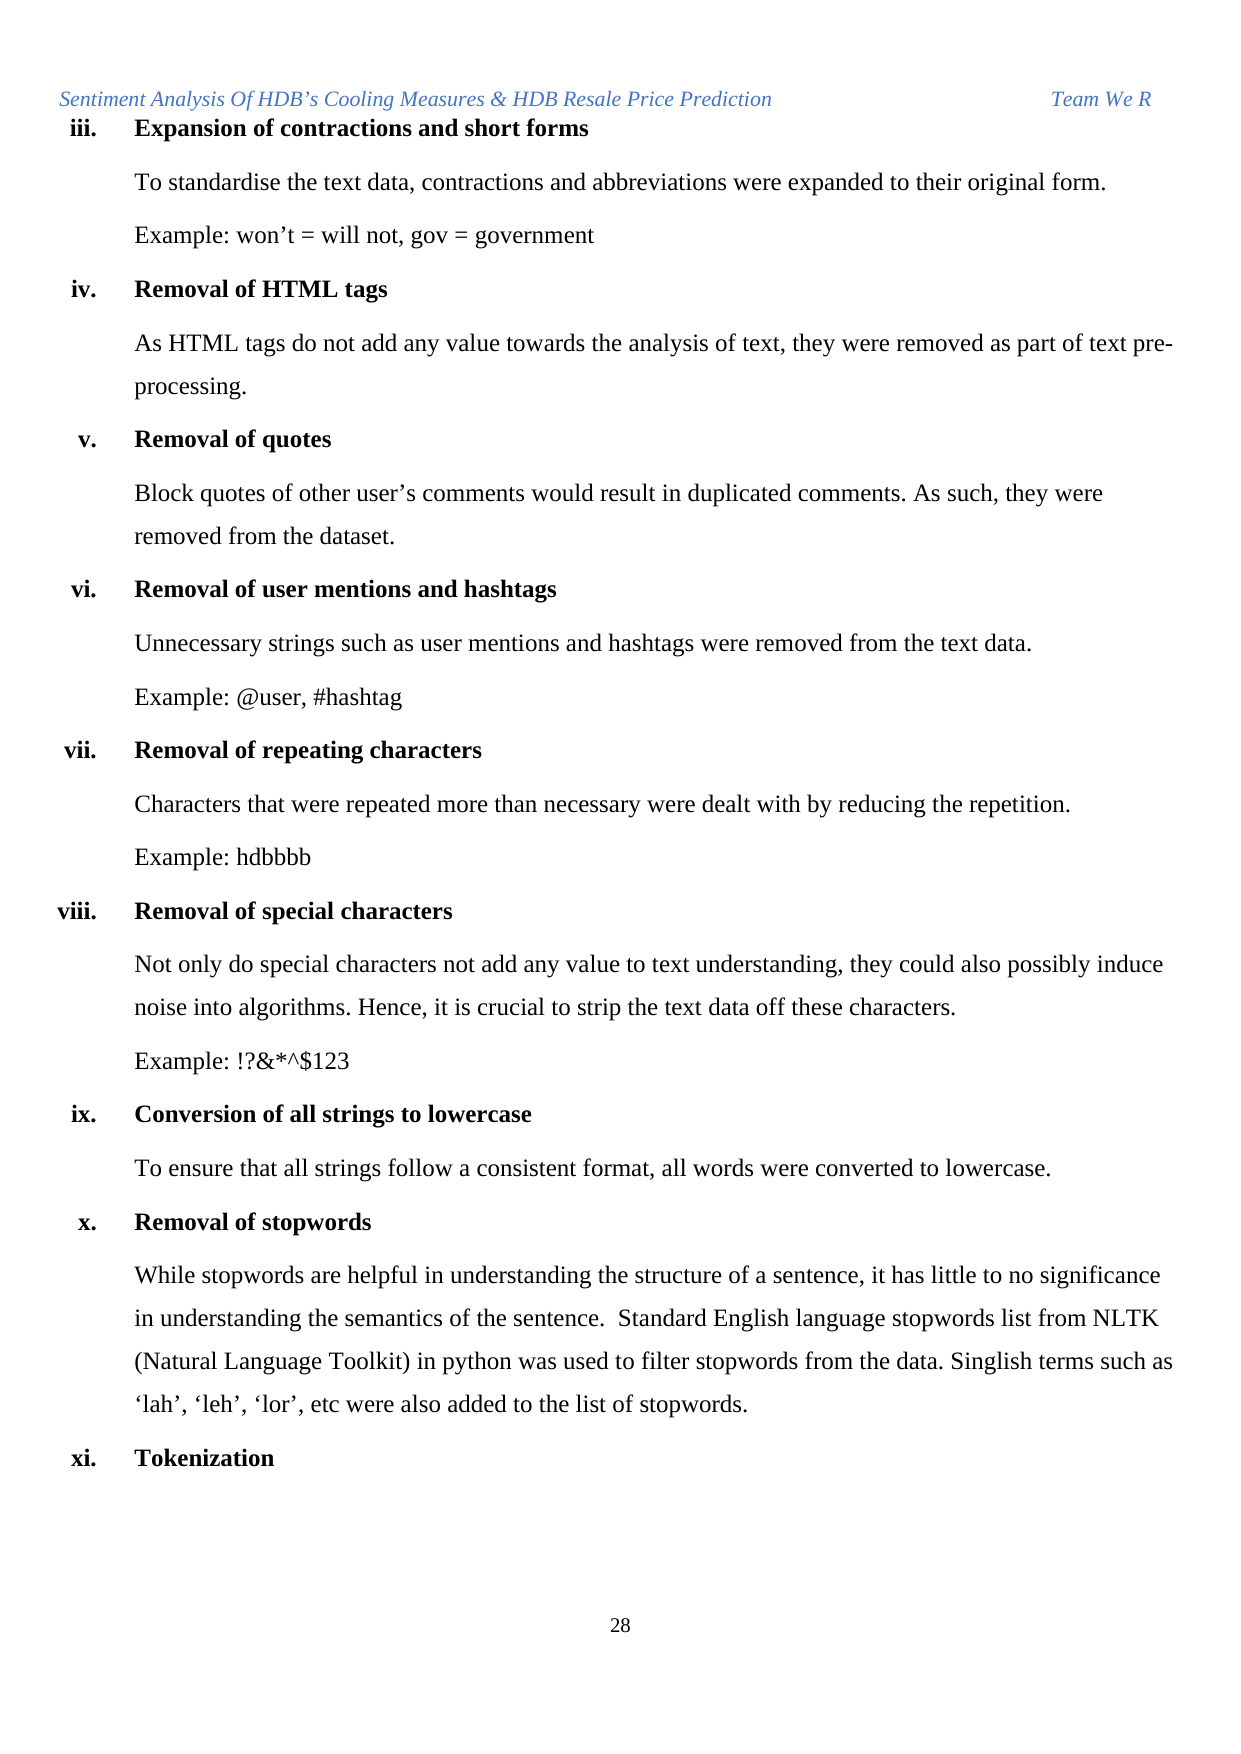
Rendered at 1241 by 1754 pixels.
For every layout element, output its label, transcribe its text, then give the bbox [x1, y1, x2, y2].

text Block quotes of other user’s comments would result in duplicated comments. As such, they were removed from the dataset. [134, 478, 1181, 550]
text To ensure that all strings follow a consistent format, all words were converted to lowercase. [134, 1153, 1181, 1182]
text Example: hdbbbb [134, 842, 1181, 871]
list Removal of HTML tags [97, 274, 1181, 303]
list Removal of quotes [97, 424, 1181, 453]
text While stopwords are helpful in understanding the structure of a sentence, it has little to no significance in understanding the semantics of the sentence. Standard English language stopwords list from NLTK (Natural Language Toolkit) in python was used to filter stopwords from the data. Singlish terms such as ‘lah’, ‘leh’, ‘lor’, etc were also added to the list of stopwords. [134, 1260, 1181, 1418]
list Removal of repeating characters [97, 735, 1181, 764]
text As HTML tags do not add any value towards the analysis of text, they were removed as part of text pre-processing. [134, 328, 1181, 399]
list Removal of user mentions and hashtags [97, 574, 1181, 603]
text Characters that were repeated more than necessary were dealt with by reducing the repetition. [134, 789, 1181, 817]
text Example: !?&*^$123 [134, 1046, 1181, 1075]
text Not only do special characters not add any value to text understanding, they could also possibly induce noise into algorithms. Hence, it is crucial to strip the text data off these characters. [134, 949, 1181, 1021]
text Example: won’t = will not, gov = government [134, 221, 1181, 249]
text Unnecessary strings such as user mentions and hashtags were removed from the text data. [134, 628, 1181, 657]
list Conversion of all strings to lowercase [97, 1099, 1181, 1128]
list Expansion of contractions and short forms [97, 113, 1181, 142]
list Removal of special characters [97, 896, 1181, 924]
list Tokenization [97, 1443, 1181, 1472]
text To standardise the text data, contractions and abbreviations were expanded to their original form. [134, 167, 1181, 196]
text Example: @user, #hashtag [134, 682, 1181, 710]
list Removal of stopwords [97, 1207, 1181, 1235]
